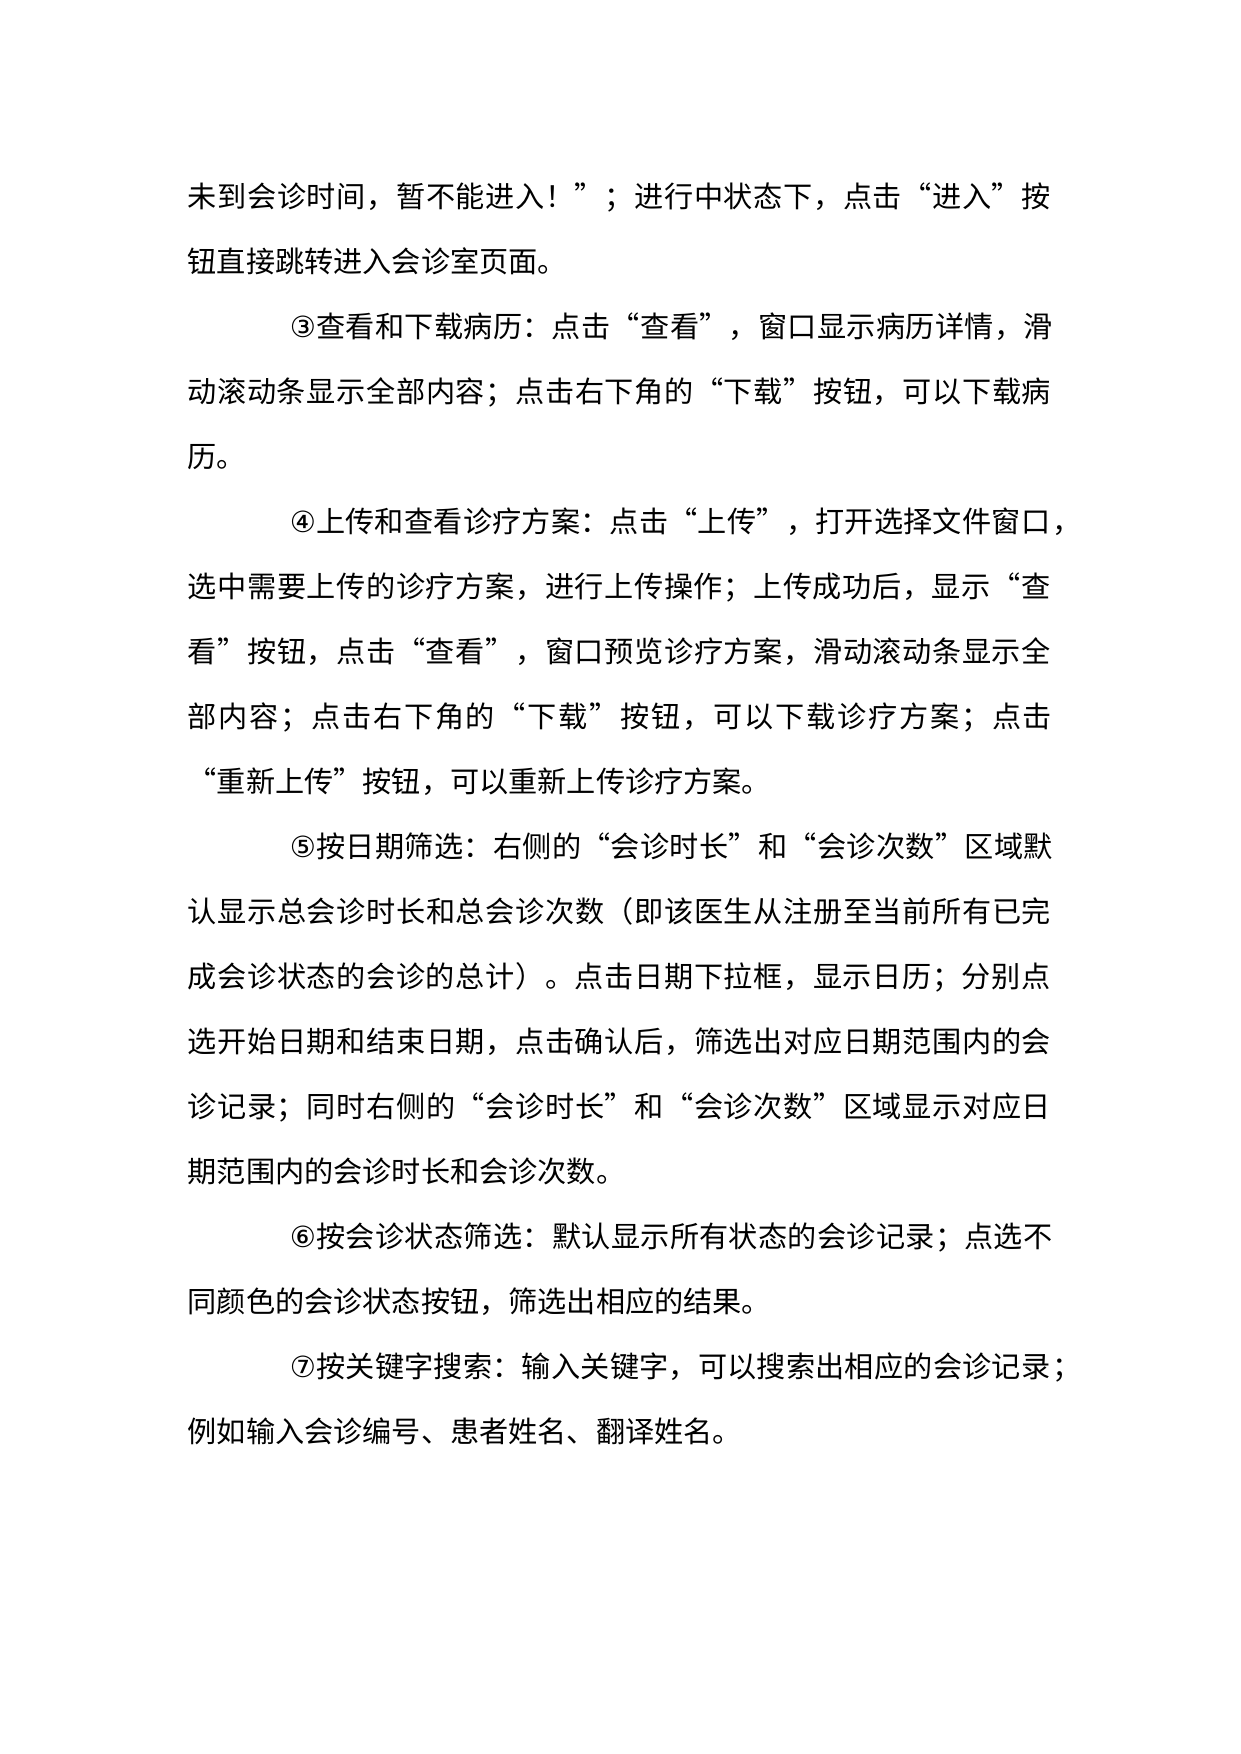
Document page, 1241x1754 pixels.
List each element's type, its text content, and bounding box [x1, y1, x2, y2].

text ③查看和下载病历：点击“查看”，窗口显示病历详情，滑动滚动条显示全部内容；点击右下角的“下载”按钮，可以下载病历。 [187, 292, 1053, 487]
text ⑦按关键字搜索：输入关键字，可以搜索出相应的会诊记录；例如输入会诊编号、患者姓名、翻译姓名。 [187, 1332, 1053, 1462]
text ④上传和查看诊疗方案：点击“上传”，打开选择文件窗口，选中需要上传的诊疗方案，进行上传操作；上传成功后，显示“查看”按钮，点击“查看”，窗口预览诊疗方案，滑动滚动条显示全部内容；点击右下角的“下载”按钮，可以下载诊疗方案；点击 “重新上传”按钮，可以重新上传诊疗方案。 [187, 487, 1053, 812]
text ⑥按会诊状态筛选：默认显示所有状态的会诊记录；点选不同颜色的会诊状态按钮，筛选出相应的结果。 [187, 1202, 1053, 1332]
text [187, 162, 1053, 292]
text ⑤按日期筛选：右侧的“会诊时长”和“会诊次数”区域默认显示总会诊时长和总会诊次数（即该医生从注册至当前所有已完成会诊状态的会诊的总计）。点击日期下拉框，显示日历；分别点选开始日期和结束日期，点击确认后，筛选出对应日期范围内的会诊记录；同时右侧的“会诊时长”和“会诊次数”区域显示对应日期范围内的会诊时长和会诊次数。 [187, 812, 1053, 1202]
